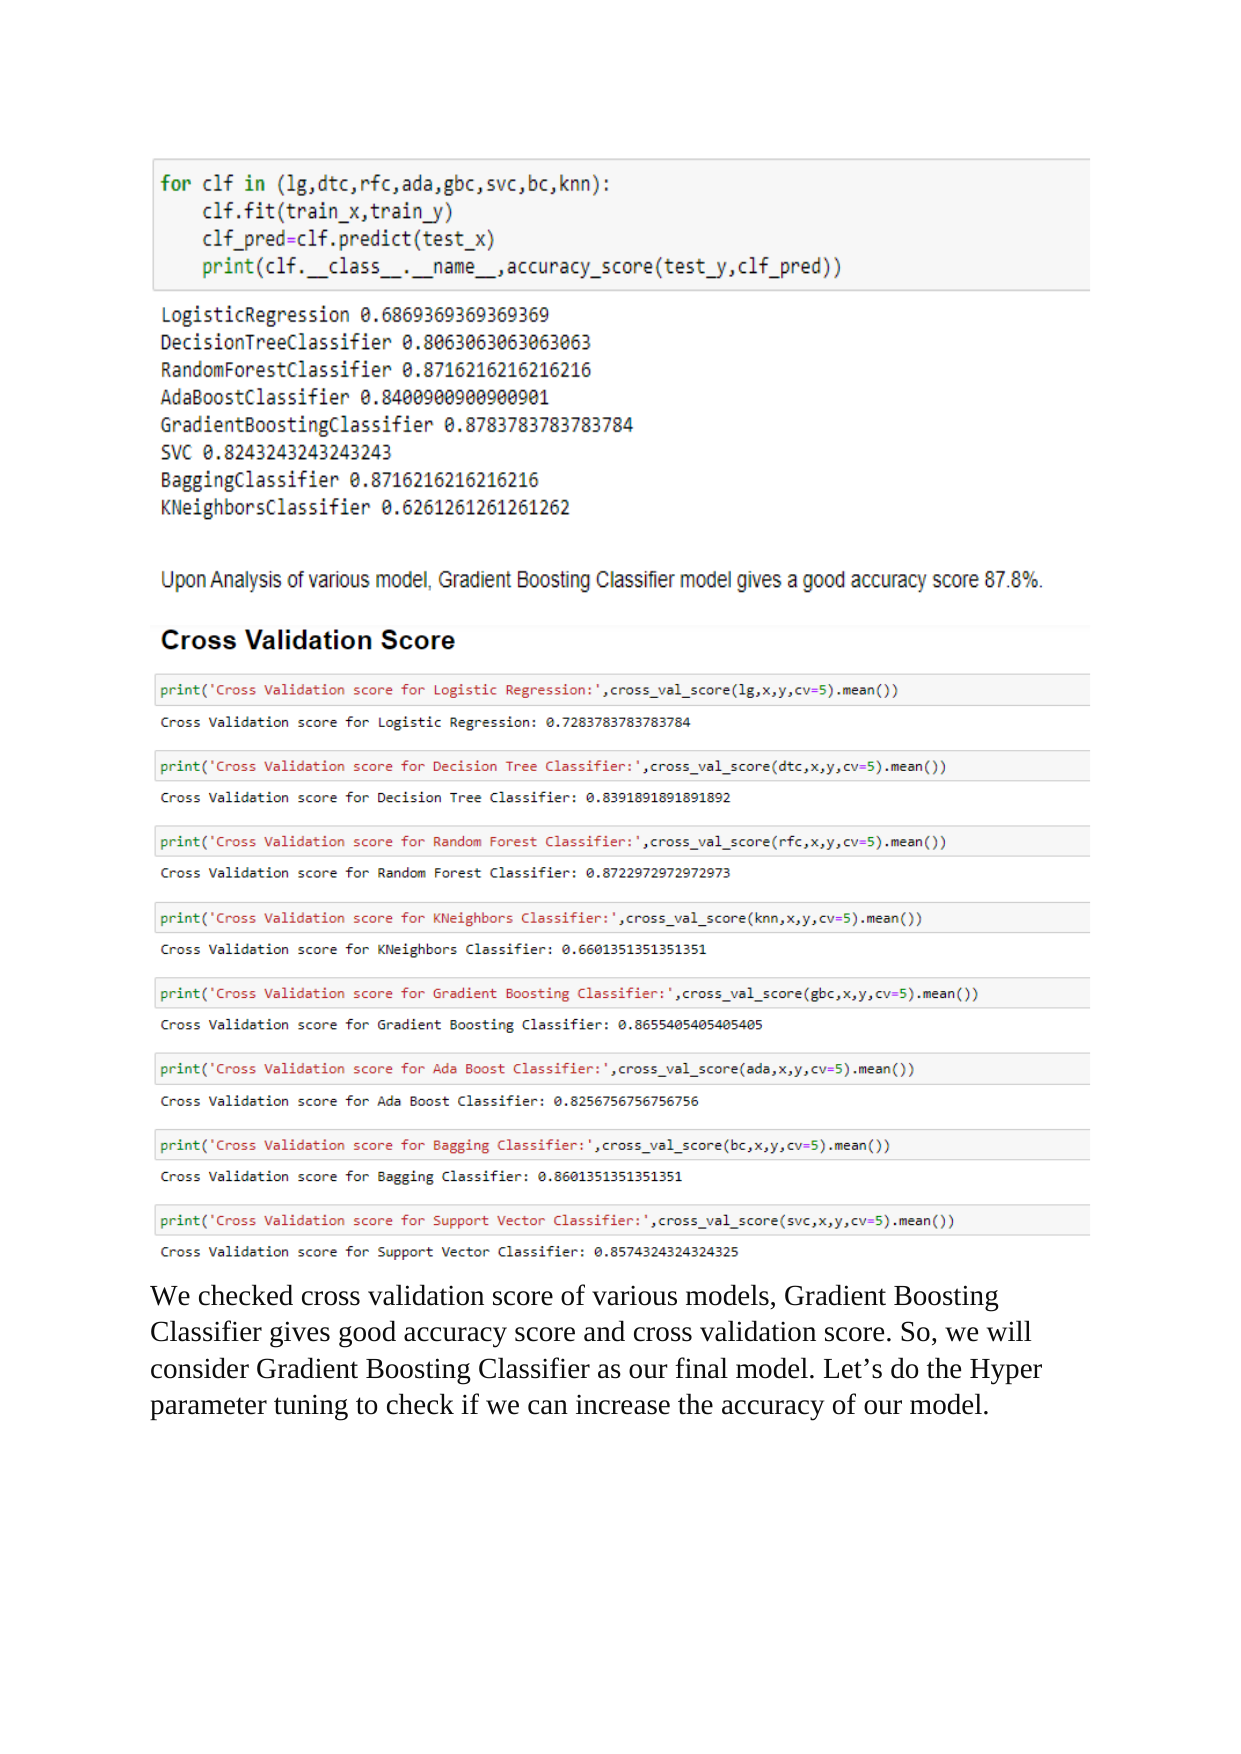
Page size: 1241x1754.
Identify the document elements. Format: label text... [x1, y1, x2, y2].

picture [150, 625, 1091, 1260]
picture [150, 150, 1091, 607]
text We checked cross validation score of various models, Gradient Boosting Classifier gives good accuracy score and cross validation score. So, we will consider Gradient Boosting Classifier as our final model. Let’s do the Hyper parameter tuning to check if we can increase the accuracy of our model. [150, 1278, 1090, 1420]
